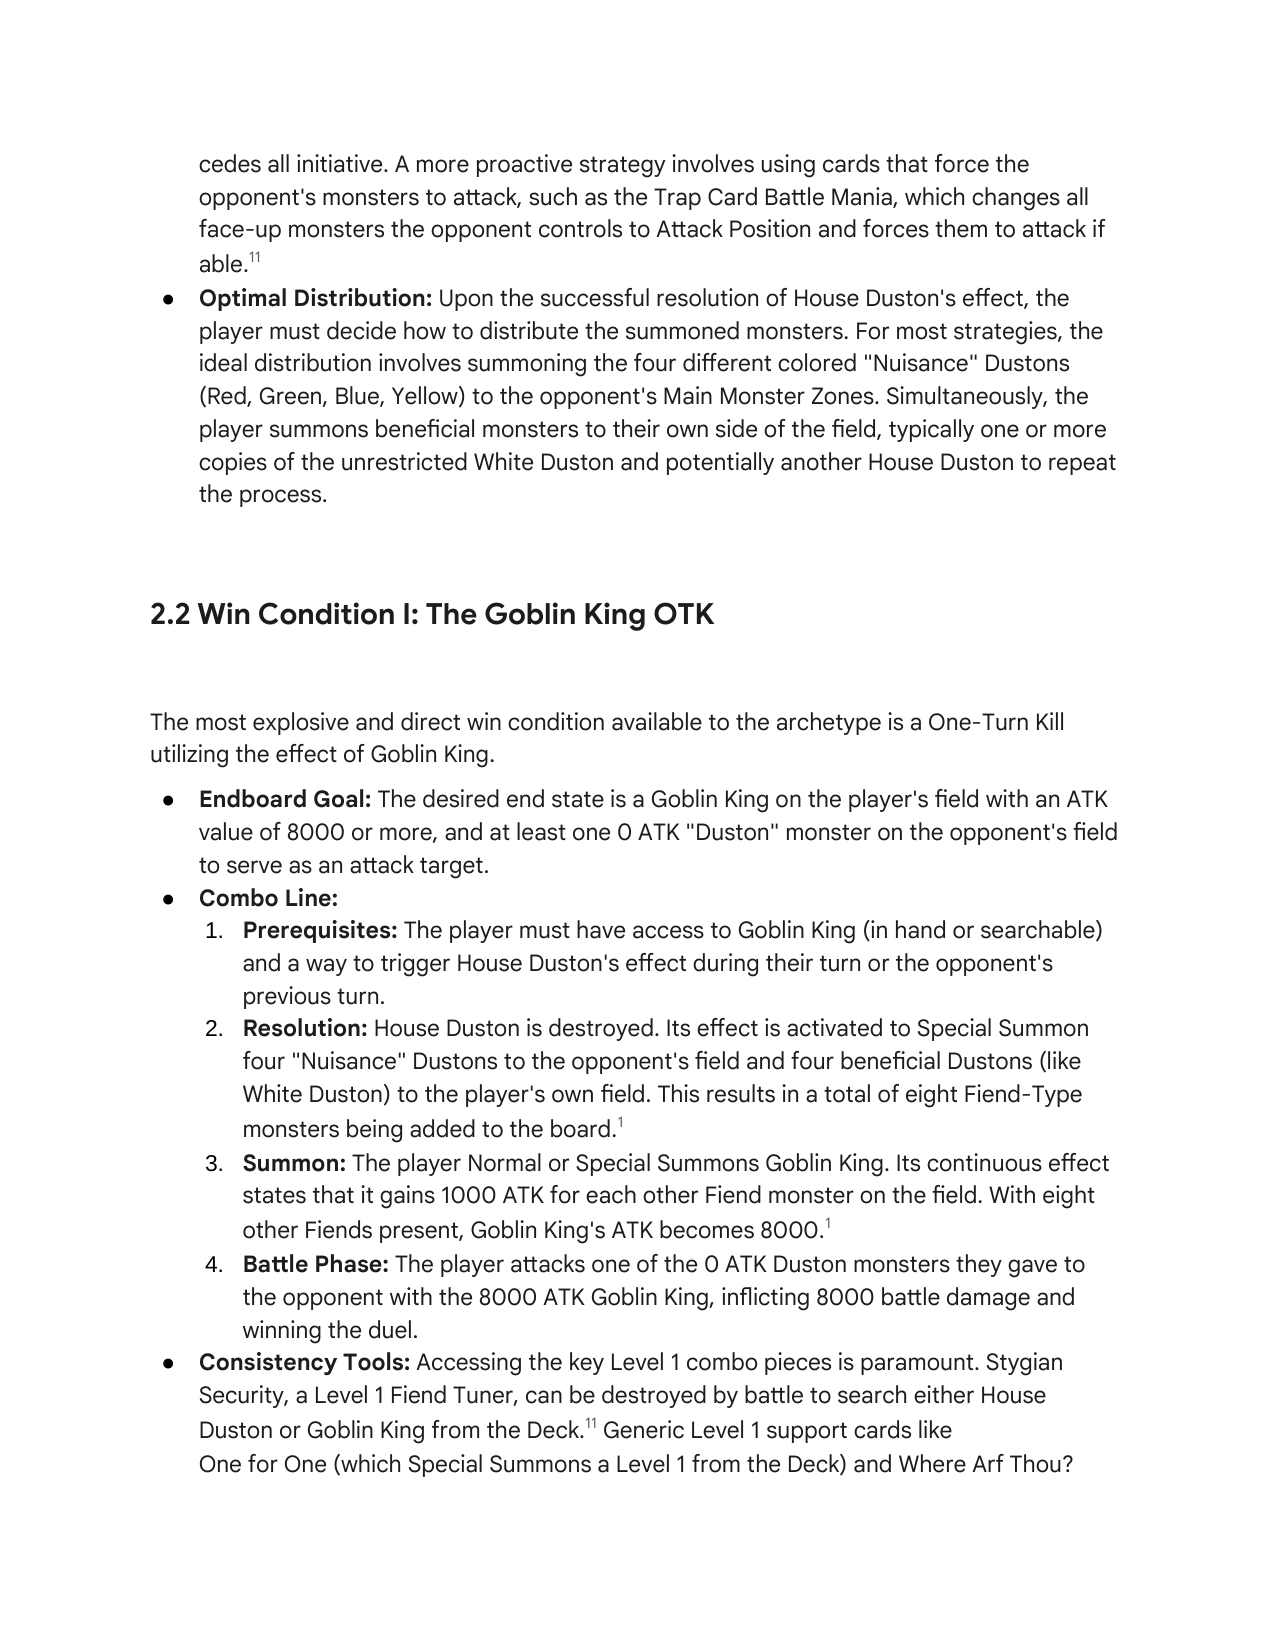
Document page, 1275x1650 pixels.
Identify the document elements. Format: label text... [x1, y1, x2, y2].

list Optimal Distribution: Upon the successful resolution of House Duston's effect, the player must decide how to distribute the summoned monsters. For most strategies, the ideal distribution involves summoning the four different colored "Nuisance" Dustons (Red, Green, Blue, Yellow) to the opponent's Main Monster Zones. Simultaneously, the player summons beneficial monsters to their own side of the field, typically one or more copies of the unrestricted White Duston and potentially another House Duston to repeat the process. [161, 284, 1125, 509]
list Battle Phase: The player attacks one of the 0 ATK Duston monsters they gave to the opponent with the 8000 ATK Goblin King, inflicting 8000 battle damage and winning the duel. [205, 1251, 1125, 1345]
text The most explosive and direct win condition available to the archetype is a One-Turn Kill utilizing the effect of Goblin King. [150, 708, 1125, 769]
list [161, 150, 1125, 280]
list Endboard Goal: The desired end state is a Goblin King on the player's field with an ATK value of 8000 or more, and at least one 0 ATK "Duston" monster on the opponent's field to serve as an attack target. [161, 786, 1125, 880]
list Combo Line: [161, 884, 1125, 913]
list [161, 1349, 1125, 1478]
list Prerequisites: The player must have access to Goblin King (in hand or searchable) and a way to trigger House Duston's effect during their turn or the opponent's previous turn. [205, 917, 1125, 1011]
subtitle 2.2 Win Condition I: The Goblin King OTK [150, 596, 1125, 632]
list Summon: The player Normal or Special Summons Goblin King. Its continuous effect states that it gains 1000 ATK for each other Fiend monster on the field. With eight other Fiends present, Goblin King's ATK becomes 8000.1 [205, 1149, 1125, 1246]
list Resolution: House Duston is destroyed. Its effect is activated to Special Summon four "Nuisance" Dustons to the opponent's field and four beneficial Dustons (like White Duston) to the player's own field. This results in a total of eight Fiend-Type monsters being added to the board.1 [205, 1015, 1125, 1144]
